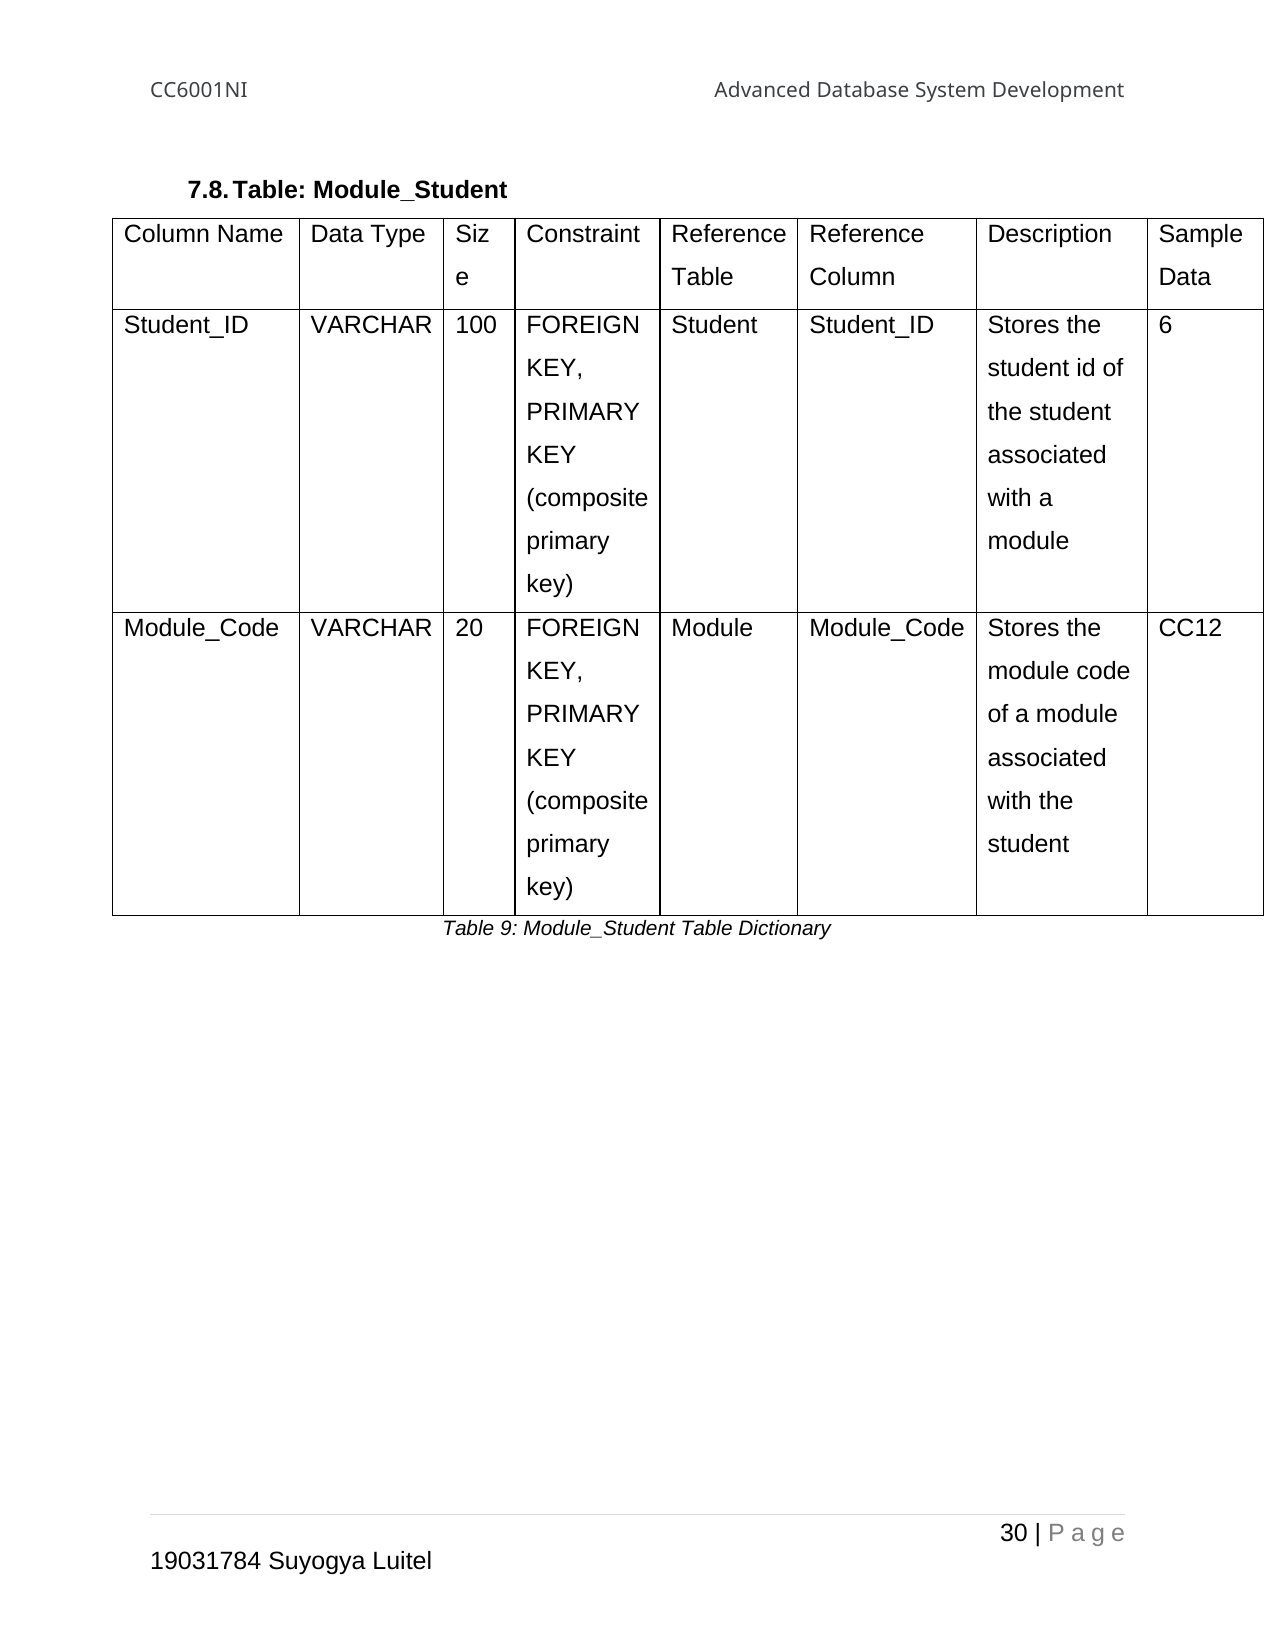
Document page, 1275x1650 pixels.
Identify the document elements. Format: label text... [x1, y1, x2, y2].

table_cell VARCHAR [300, 310, 443, 612]
table_cell VARCHAR [300, 613, 443, 915]
table_header Sample Data [1148, 219, 1263, 309]
table_header Column Name [113, 219, 299, 309]
subtitle Table: Module_Student [187, 175, 1125, 204]
table_cell Student_ID [798, 310, 976, 612]
table_cell Module [661, 613, 797, 915]
table_cell 100 [444, 310, 514, 612]
table_header Description [977, 219, 1147, 309]
table_cell CC12 [1148, 613, 1263, 915]
text Table 9: Module_Student Table Dictionary [150, 916, 1125, 940]
table_header Size [444, 219, 514, 309]
table_header Reference Column [798, 219, 976, 309]
table_cell Stores the module code of a module associated with the student [977, 613, 1147, 915]
table_cell Module_Code [113, 613, 299, 915]
table_cell Student_ID [113, 310, 299, 612]
table_header Constraint [516, 219, 659, 309]
table_cell Student [661, 310, 797, 612]
table_cell 20 [444, 613, 514, 915]
table_cell FOREIGN KEY, PRIMARY KEY (composite primary key) [516, 310, 659, 612]
table_cell Module_Code [798, 613, 976, 915]
table_cell Stores the student id of the student associated with a module [977, 310, 1147, 612]
table_header Data Type [300, 219, 443, 309]
table_cell FOREIGN KEY, PRIMARY KEY (composite primary key) [516, 613, 659, 915]
table_cell 6 [1148, 310, 1263, 612]
table_header Reference Table [661, 219, 797, 309]
